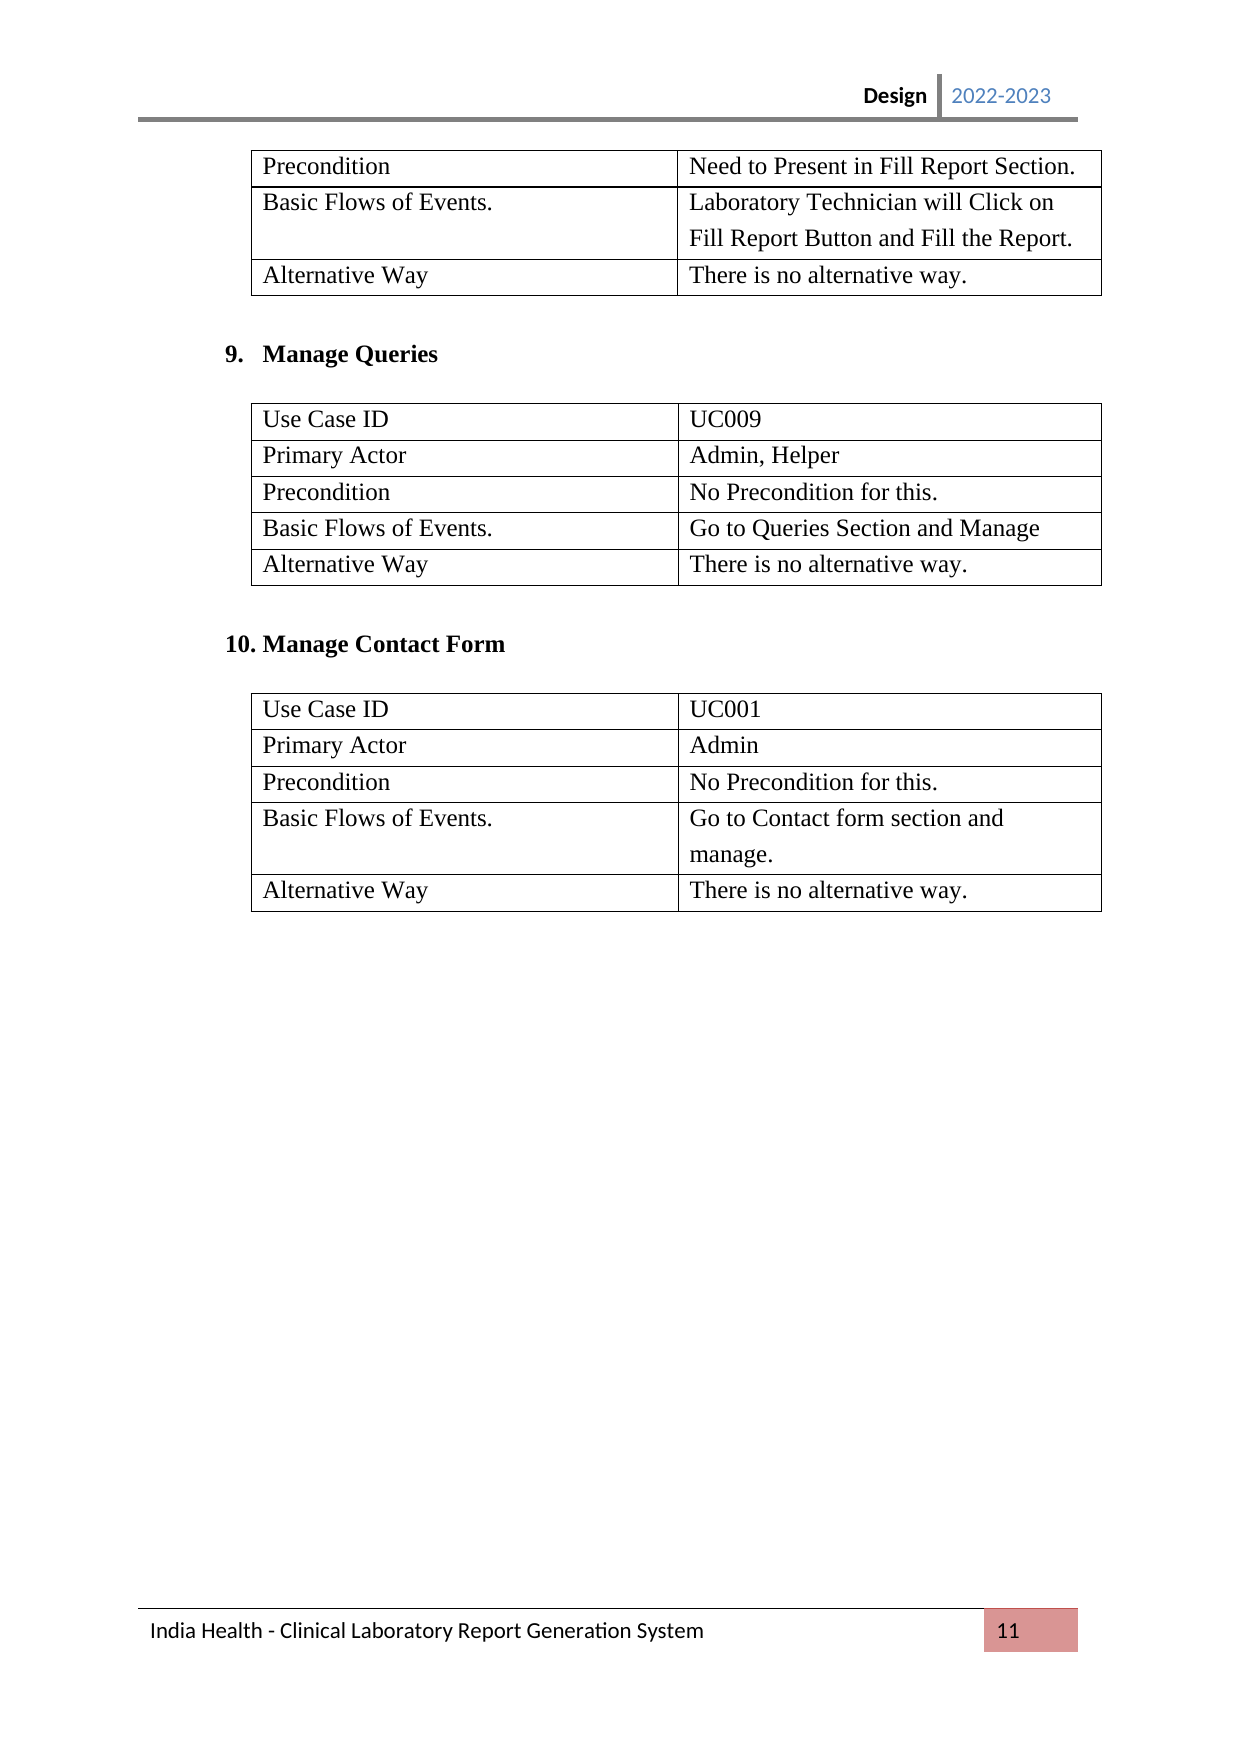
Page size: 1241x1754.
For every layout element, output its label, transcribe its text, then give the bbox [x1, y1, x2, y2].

table_cell There is no alternative way. [678, 260, 1101, 295]
table_cell Primary Actor [252, 730, 678, 766]
table_cell Basic Flows of Events. [252, 803, 678, 874]
table_header Use Case ID [252, 694, 678, 729]
table_cell Laboratory Technician will Click on Fill Report Button and Fill the Report. [678, 188, 1101, 259]
table_cell Precondition [252, 151, 677, 186]
table_header Use Case ID [252, 404, 678, 439]
table_cell Primary Actor [252, 441, 678, 476]
table_cell Alternative Way [252, 875, 678, 911]
table_cell Go to Queries Section and Manage [679, 513, 1101, 548]
table_cell Go to Contact form section and manage. [679, 803, 1101, 874]
table_cell No Precondition for this. [679, 767, 1101, 802]
table_cell No Precondition for this. [679, 477, 1101, 512]
table_cell Admin, Helper [679, 441, 1101, 476]
list Manage Queries [225, 339, 1090, 368]
table_header UC001 [679, 694, 1101, 729]
table_cell Basic Flows of Events. [252, 188, 677, 259]
table_header UC009 [679, 404, 1101, 439]
table_cell Alternative Way [252, 550, 678, 585]
table_cell Admin [679, 730, 1101, 766]
table_cell There is no alternative way. [679, 875, 1101, 911]
table_cell Alternative Way [252, 260, 677, 295]
table_cell There is no alternative way. [679, 550, 1101, 585]
table_cell Precondition [252, 477, 678, 512]
list Manage Contact Form [225, 629, 1090, 658]
table_cell Basic Flows of Events. [252, 513, 678, 548]
table_cell Precondition [252, 767, 678, 802]
table_cell Need to Present in Fill Report Section. [678, 151, 1101, 186]
